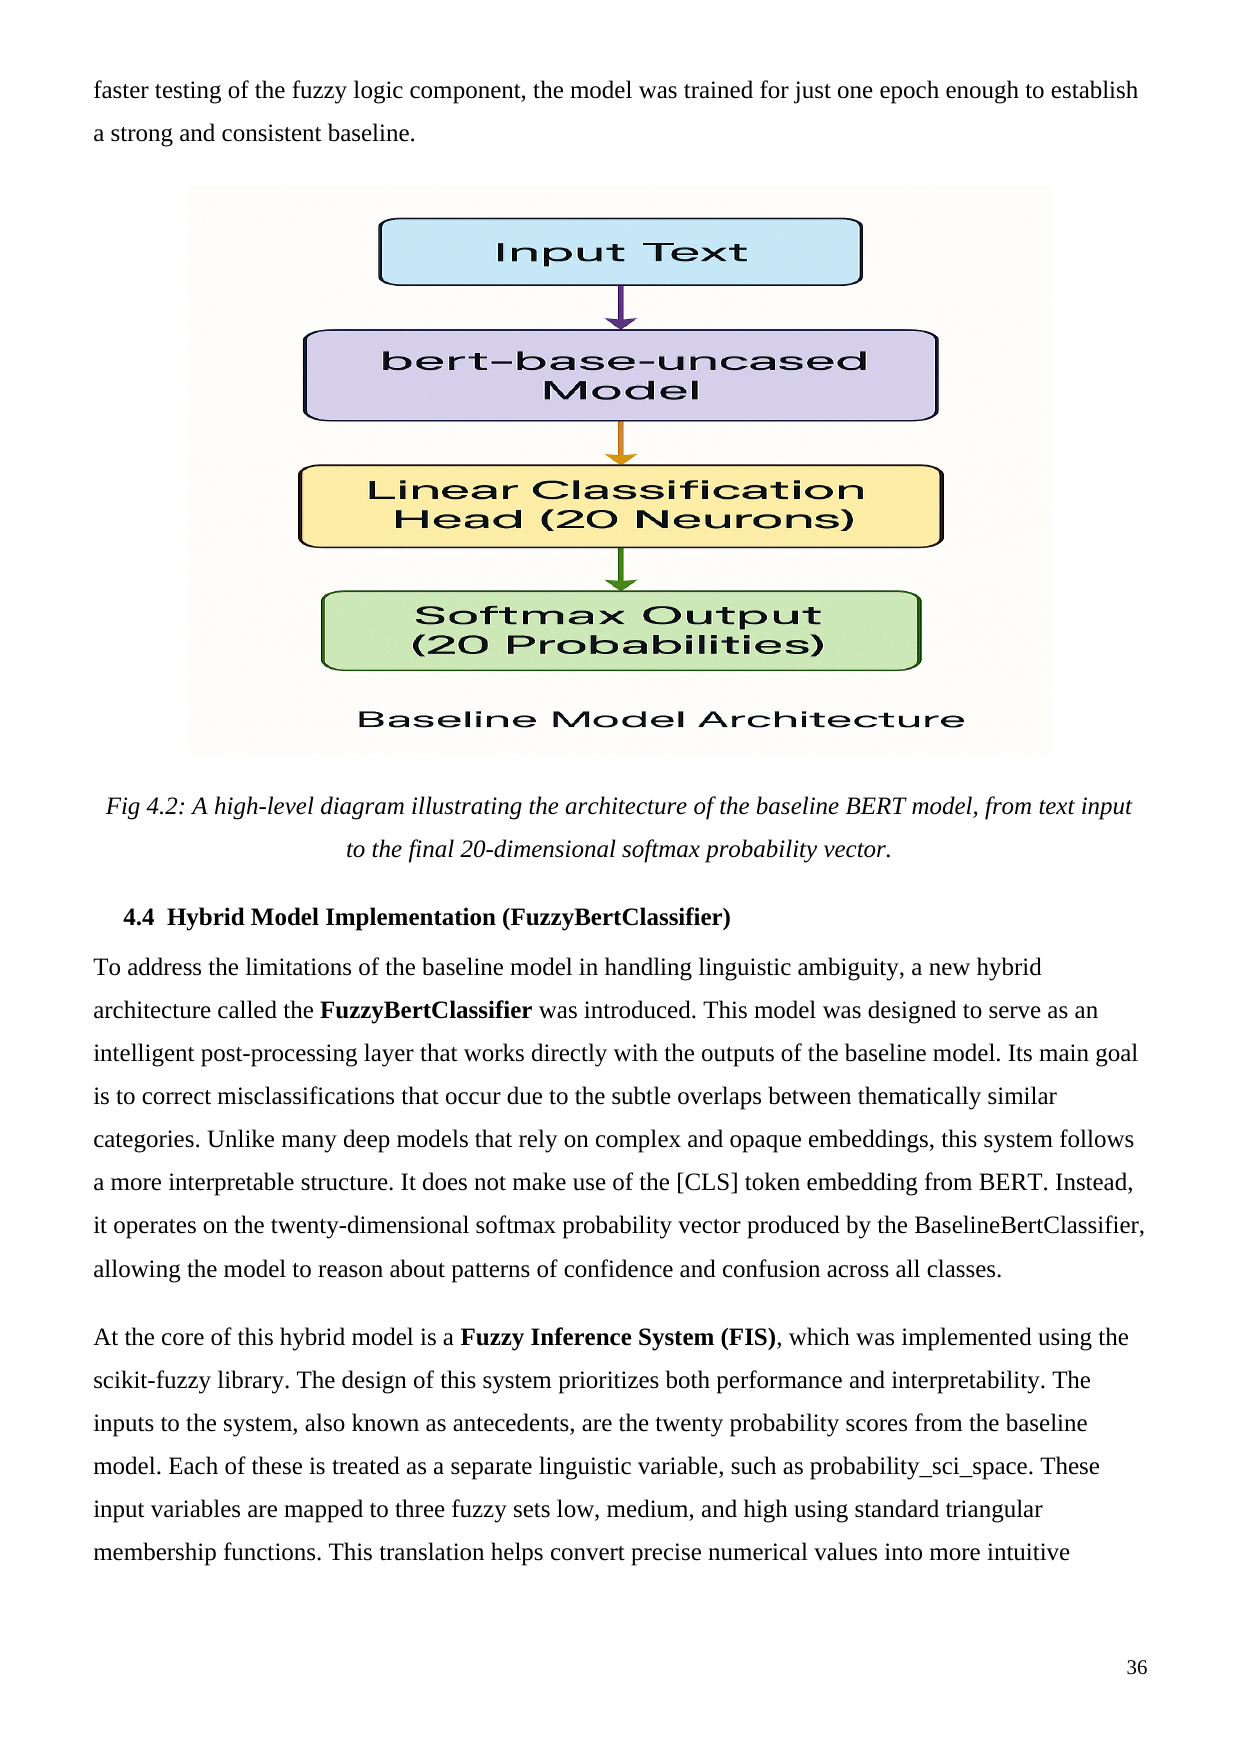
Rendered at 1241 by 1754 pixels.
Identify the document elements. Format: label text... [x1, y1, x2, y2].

subtitle 4.4 Hybrid Model Implementation (FuzzyBertClassifier) [123, 902, 1168, 931]
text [93, 1322, 1147, 1566]
text Fig 4.2: A high-level diagram illustrating the architecture of the baseline BERT model, from text input to the final 20-dimensional softmax probability vector. [93, 791, 1147, 863]
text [93, 75, 1147, 147]
text To address the limitations of the baseline model in handling linguistic ambiguity, a new hybrid architecture called the FuzzyBertClassifier was introduced. This model was designed to serve as an intelligent post-processing layer that works directly with the outputs of the baseline model. Its main goal is to correct misclassifications that occur due to the subtle overlaps between thematically similar categories. Unlike many deep models that rely on complex and opaque embeddings, this system follows a more interpretable structure. It does not make use of the [CLS] token embedding from BERT. Instead, it operates on the twenty-dimensional softmax probability vector produced by the BaselineBertClassifier, allowing the model to reason about patterns of confidence and confusion across all classes. [93, 952, 1147, 1282]
picture [188, 186, 1053, 755]
